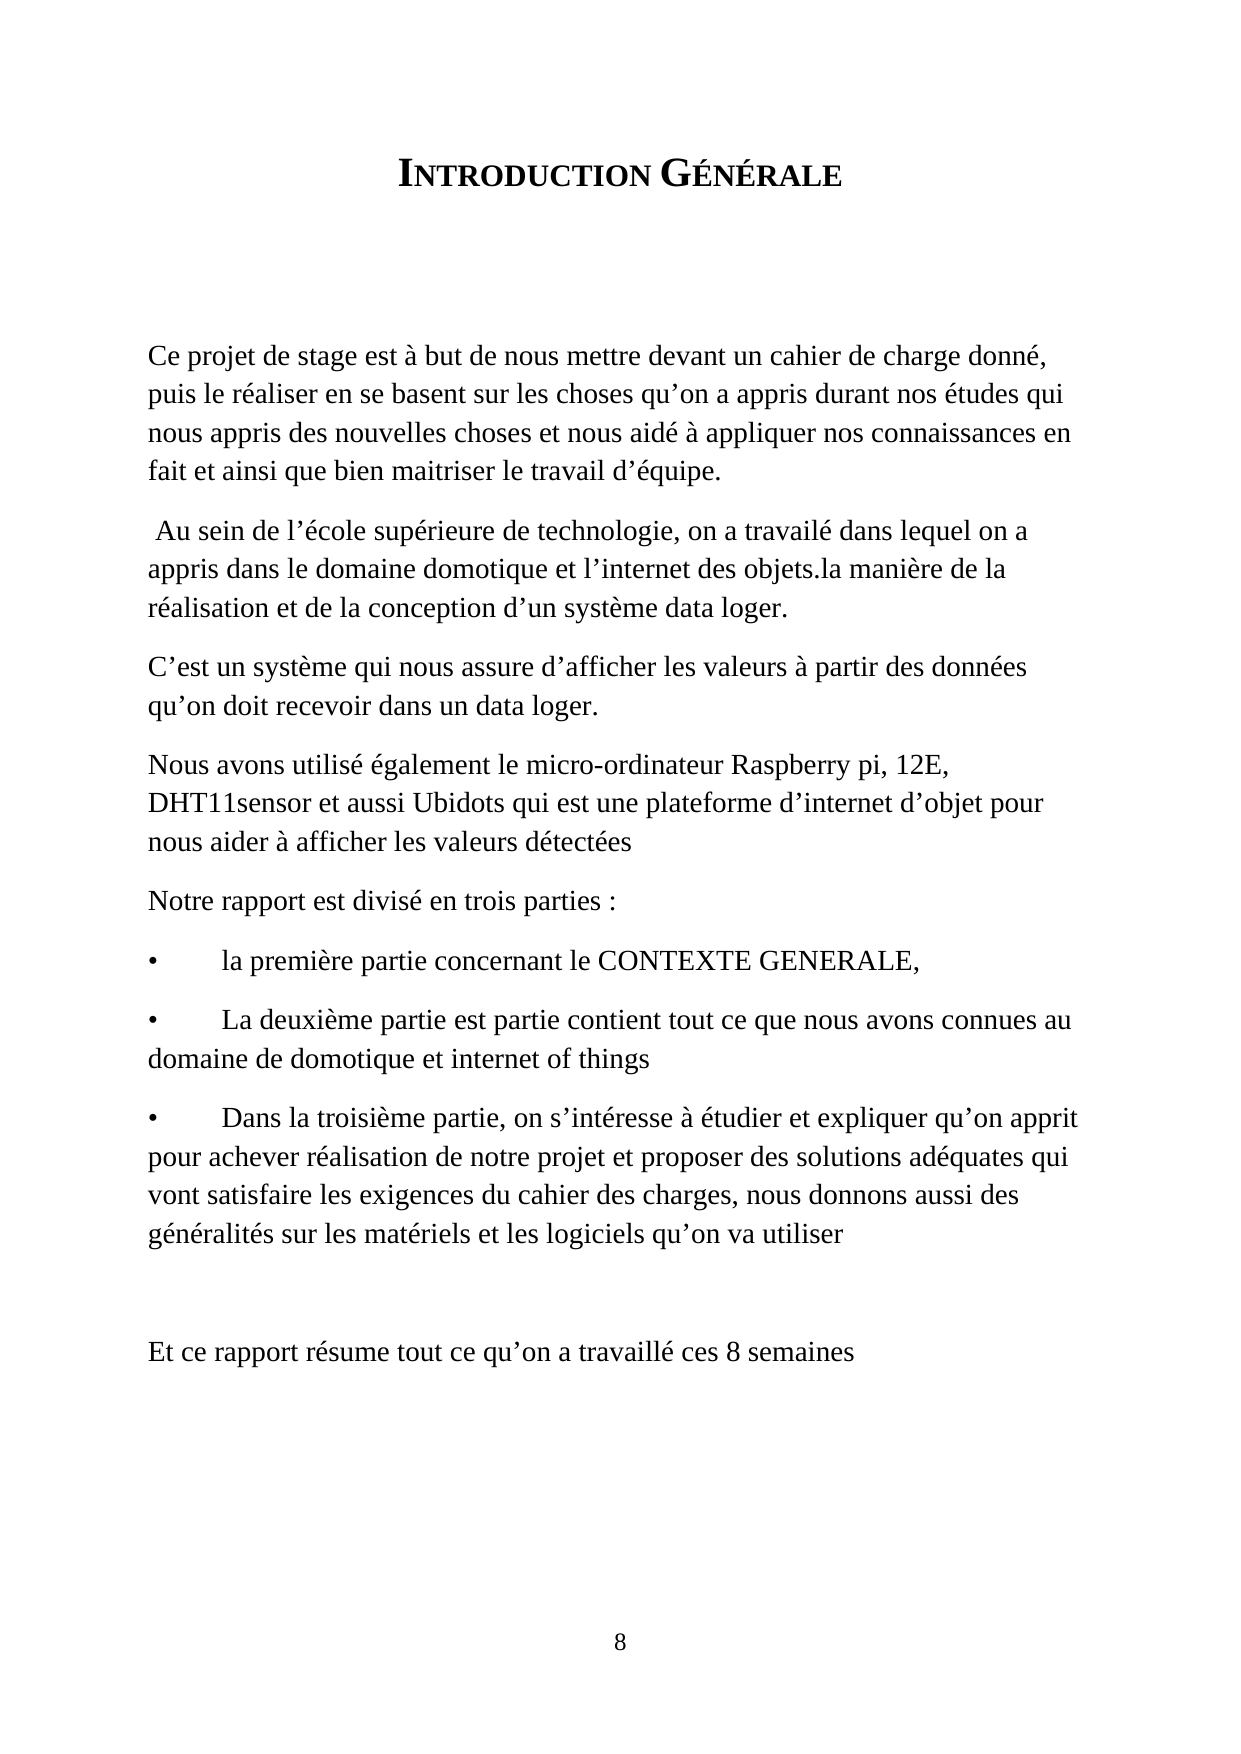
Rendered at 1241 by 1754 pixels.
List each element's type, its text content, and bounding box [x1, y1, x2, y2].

text • la première partie concernant le CONTEXTE GENERALE, [148, 943, 1092, 976]
text • La deuxième partie est partie contient tout ce que nous avons connues au domaine de domotique et internet of things [148, 1002, 1092, 1074]
text Et ce rapport résume tout ce qu’on a travaillé ces 8 semaines [148, 1334, 1092, 1368]
text Nous avons utilisé également le micro-ordinateur Raspberry pi, 12E, DHT11sensor et aussi Ubidots qui est une plateforme d’internet d’objet pour nous aider à afficher les valeurs détectées [148, 747, 1092, 858]
text Ce projet de stage est à but de nous mettre devant un cahier de charge donné, puis le réaliser en se basent sur les choses qu’on a appris durant nos études qui nous appris des nouvelles choses et nous aidé à appliquer nos connaissances en fait et ainsi que bien maitriser le travail d’équipe. [148, 338, 1092, 487]
text Notre rapport est divisé en trois parties : [148, 883, 1092, 917]
text C’est un système qui nous assure d’afficher les valeurs à partir des données qu’on doit recevoir dans un data loger. [148, 649, 1092, 721]
text Au sein de l’école supérieure de technologie, on a travailé dans lequel on a appris dans le domaine domotique et l’internet des objets.la manière de la réalisation et de la conception d’un système data loger. [148, 513, 1092, 623]
text • Dans la troisième partie, on s’intéresse à étudier et expliquer qu’on apprit pour achever réalisation de notre projet et proposer des solutions adéquates qui vont satisfaire les exigences du cahier des charges, nous donnons aussi des généralités sur les matériels et les logiciels qu’on va utiliser [148, 1100, 1092, 1249]
text INTRODUCTION GÉNÉRALE [148, 148, 1092, 196]
